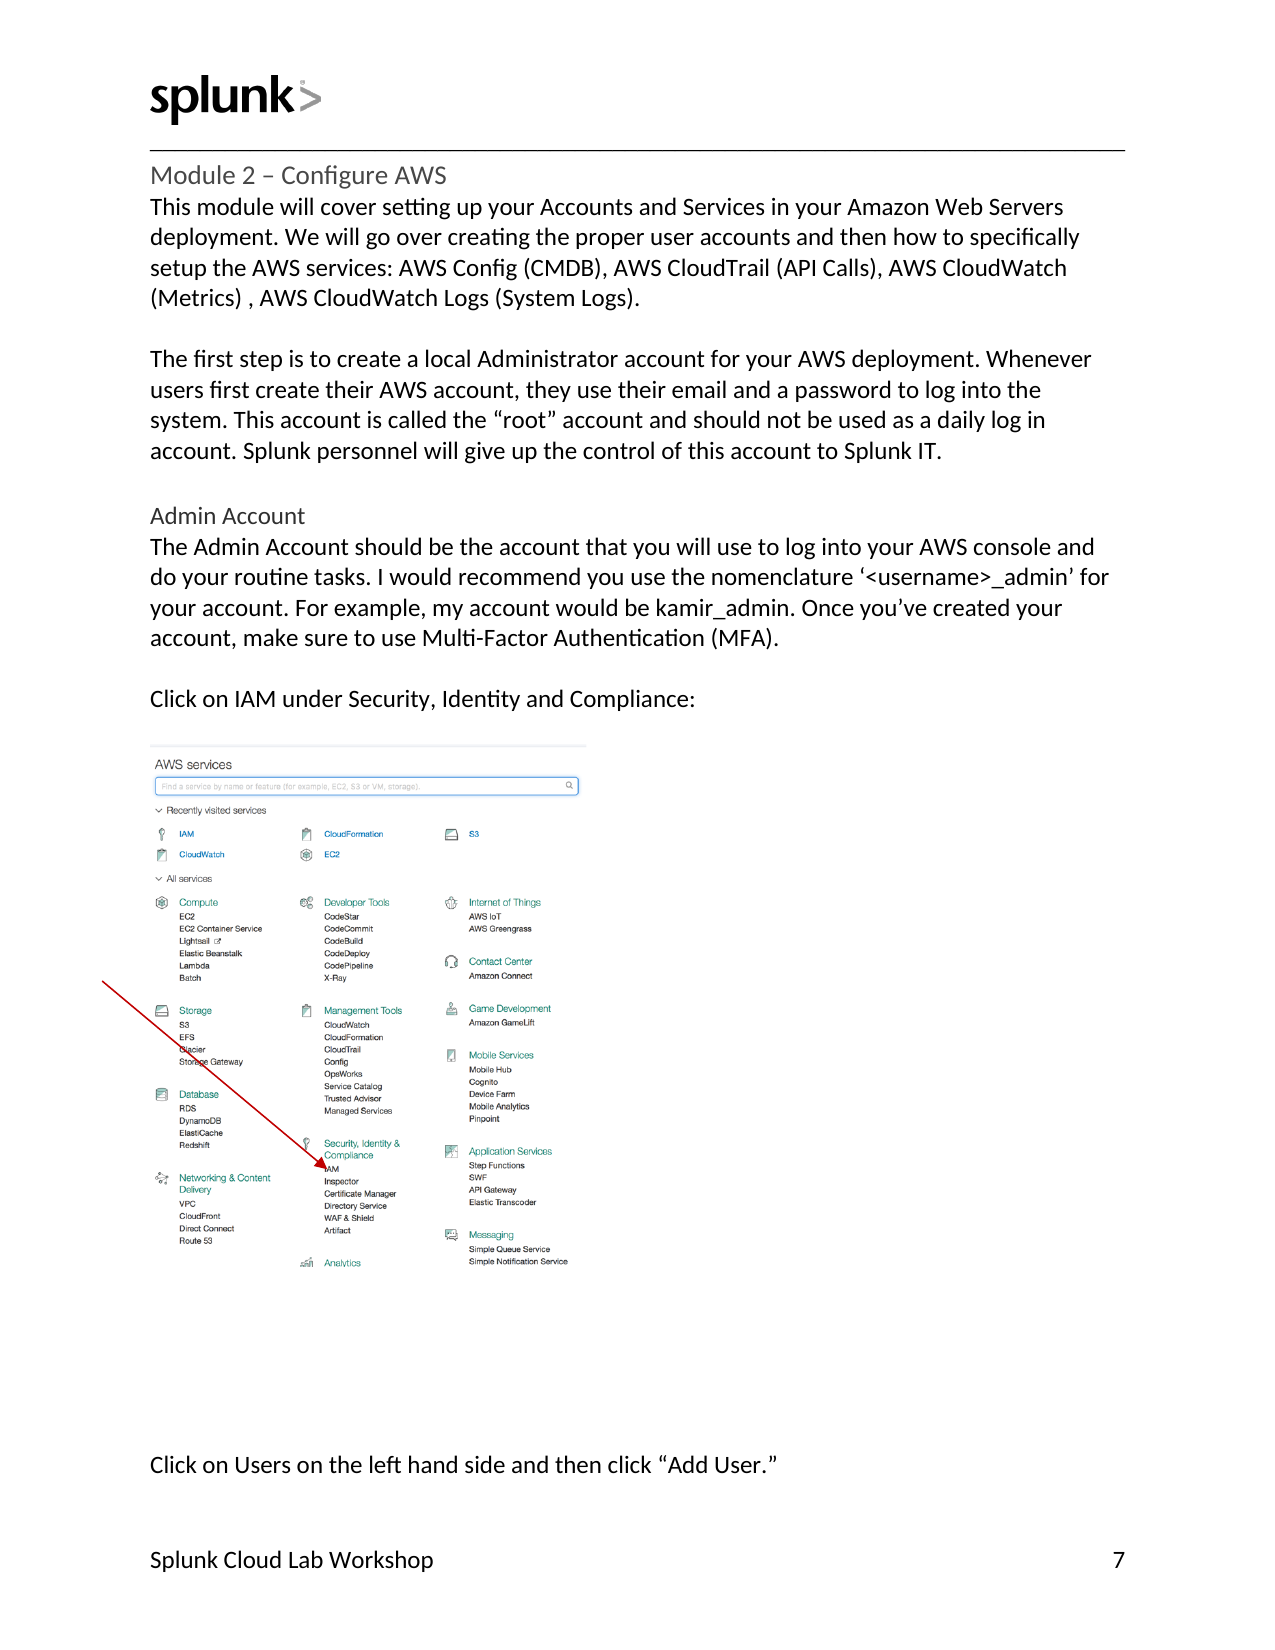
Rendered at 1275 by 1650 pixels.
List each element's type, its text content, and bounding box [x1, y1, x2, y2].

subtitle Admin Account [150, 500, 1125, 531]
text The Admin Account should be the account that you will use to log into your AWS console and do your routine tasks. I would recommend you use the nomenclature ‘<username>_admin’ for your account. For example, my account would be kamir_admin. Once you’ve created your account, make sure to use Multi-Factor Authentication (MFA). [150, 531, 1125, 653]
text The first step is to create a local Administrator account for your AWS deployment. Whenever users first create their AWS account, they use their email and a password to log into the system. This account is called the “root” account and should not be used as a daily log in account. Splunk personnel will give up the control of this account to Splunk IT. [150, 343, 1125, 466]
text Click on IAM under Security, Identity and Compliance: [150, 683, 1125, 714]
subtitle Module 2 – Configure AWS [150, 158, 1125, 191]
picture [150, 744, 587, 1267]
picture [150, 75, 321, 125]
text This module will cover setting up your Accounts and Services in your Amazon Web Servers deployment. We will go over creating the proper user accounts and then how to specifically setup the AWS services: AWS Config (CMDB), AWS CloudTrail (API Calls), AWS CloudWatch (Metrics) , AWS CloudWatch Logs (System Logs). [150, 191, 1125, 313]
text Click on Users on the left hand side and then click “Add User.” [150, 1449, 1125, 1480]
